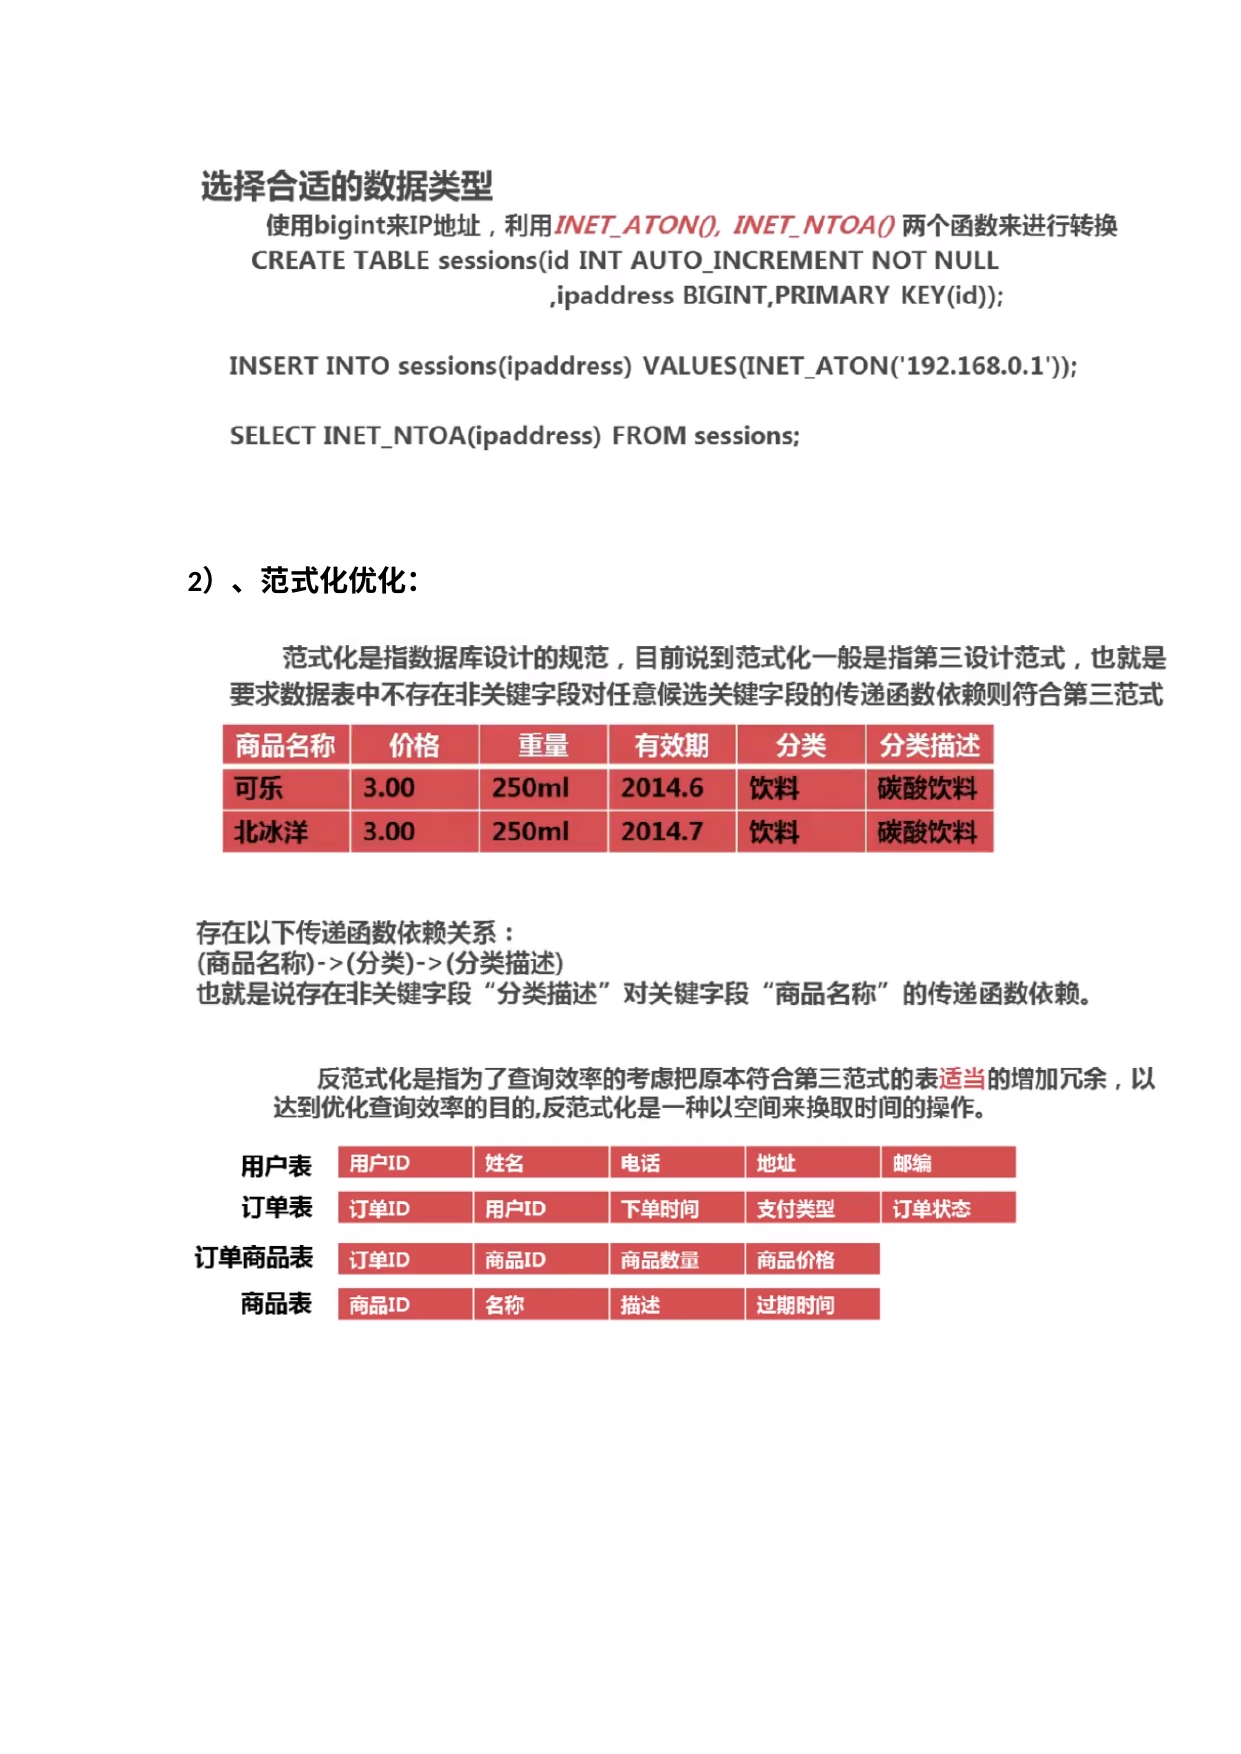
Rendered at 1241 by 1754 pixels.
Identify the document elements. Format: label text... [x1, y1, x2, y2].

picture [187, 162, 1137, 469]
picture [187, 1061, 1187, 1332]
picture [187, 638, 1199, 1028]
subtitle 2）、范式化优化： [187, 547, 1053, 612]
